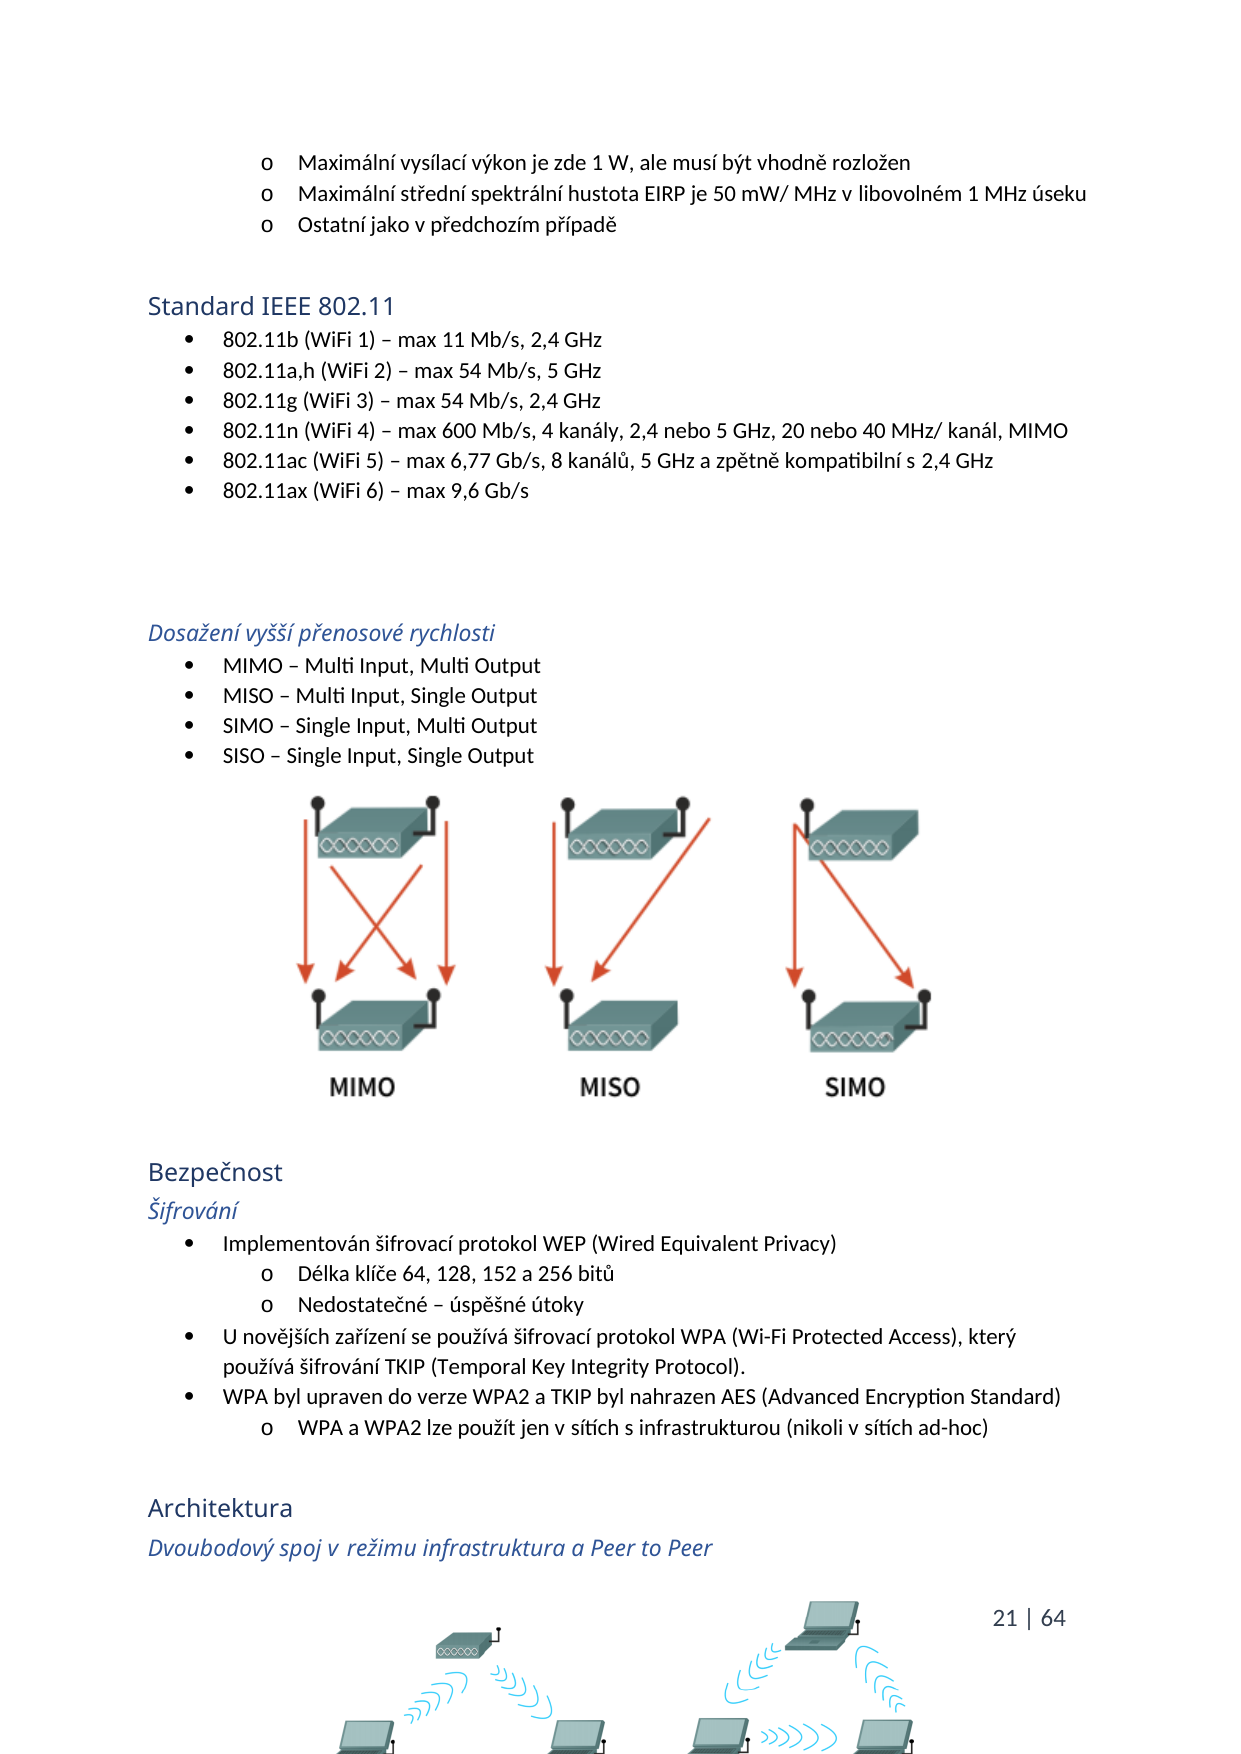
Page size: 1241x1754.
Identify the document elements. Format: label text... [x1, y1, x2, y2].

list WPA a WPA2 lze použít jen v sítích s infrastrukturou (nikoli v sítích ad-hoc) [260, 1413, 1093, 1442]
subtitle Bezpečnost [148, 1154, 1093, 1188]
list 802.11g (WiFi 3) – max 54 Mb/s, 2,4 GHz [185, 386, 1093, 414]
list SIMO – Single Input, Multi Output [185, 711, 1093, 739]
list WPA byl upraven do verze WPA2 a TKIP byl nahrazen AES (Advanced Encryption Standard) [185, 1382, 1093, 1410]
list MIMO – Multi Input, Multi Output [185, 651, 1093, 679]
list Maximální vysílací výkon je zde 1 W, ale musí být vhodně rozložen [260, 148, 1093, 177]
picture [276, 790, 964, 1109]
subtitle Standard IEEE 802.11 [148, 289, 1093, 323]
list Délka klíče 64, 128, 152 a 256 bitů [260, 1259, 1093, 1288]
list SISO – Single Input, Single Output [185, 742, 1093, 770]
list 802.11ac (WiFi 5) – max 6,77 Gb/s, 8 kanálů, 5 GHz a zpětně kompatibilní s 2,4 GHz [185, 446, 1093, 474]
subtitle Šifrování [148, 1195, 1093, 1226]
subtitle Dvoubodový spoj v režimu infrastruktura a Peer to Peer [148, 1532, 1093, 1563]
picture [304, 1577, 936, 1754]
list 802.11n (WiFi 4) – max 600 Mb/s, 4 kanály, 2,4 nebo 5 GHz, 20 nebo 40 MHz/ kanál, MIMO [185, 416, 1093, 444]
list Nedostatečné – úspěšné útoky [260, 1291, 1093, 1320]
list U novějších zařízení se používá šifrovací protokol WPA (Wi-Fi Protected Access), který používá šifrování TKIP (Temporal Key Integrity Protocol). [185, 1322, 1093, 1380]
list 802.11a,h (WiFi 2) – max 54 Mb/s, 5 GHz [185, 356, 1093, 384]
list Implementován šifrovací protokol WEP (Wired Equivalent Privacy) [185, 1229, 1093, 1257]
list Ostatní jako v předchozím případě [260, 211, 1093, 240]
list Maximální střední spektrální hustota EIRP je 50 mW/ MHz v libovolném 1 MHz úseku [260, 179, 1093, 208]
subtitle Architektura [148, 1491, 1093, 1525]
list 802.11b (WiFi 1) – max 11 Mb/s, 2,4 GHz [185, 326, 1093, 354]
list MISO – Multi Input, Single Output [185, 681, 1093, 709]
subtitle Dosažení vyšší přenosové rychlosti [148, 617, 1093, 648]
list 802.11ax (WiFi 6) – max 9,6 Gb/s [185, 477, 1093, 505]
